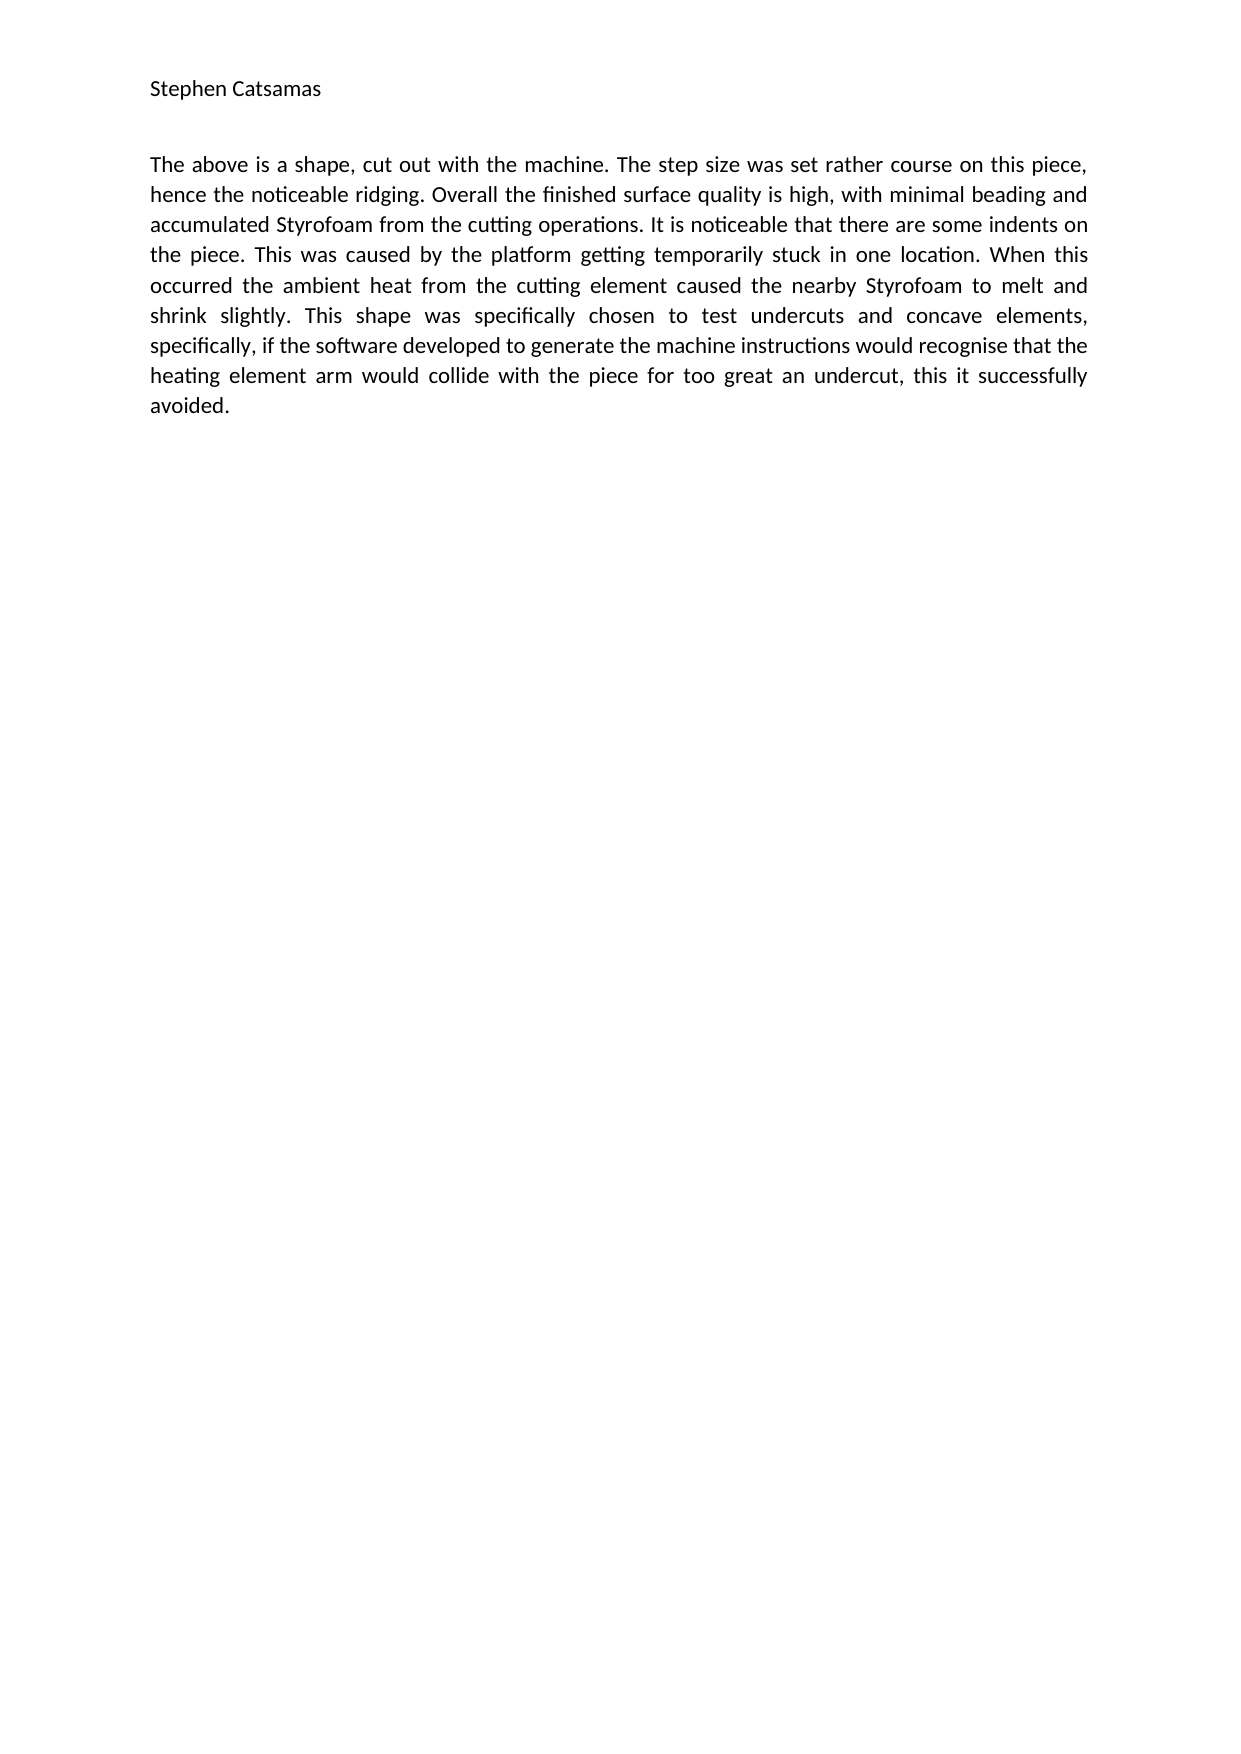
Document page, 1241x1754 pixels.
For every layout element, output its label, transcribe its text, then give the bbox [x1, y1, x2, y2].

text The above is a shape, cut out with the machine. The step size was set rather course on this piece, hence the noticeable ridging. Overall the finished surface quality is high, with minimal beading and accumulated Styrofoam from the cutting operations. It is noticeable that there are some indents on the piece. This was caused by the platform getting temporarily stuck in one location. When this occurred the ambient heat from the cutting element caused the nearby Styrofoam to melt and shrink slightly. This shape was specifically chosen to test undercuts and concave elements, specifically, if the software developed to generate the machine instructions would recognise that the heating element arm would collide with the piece for too great an undercut, this it successfully avoided. [150, 150, 1090, 420]
